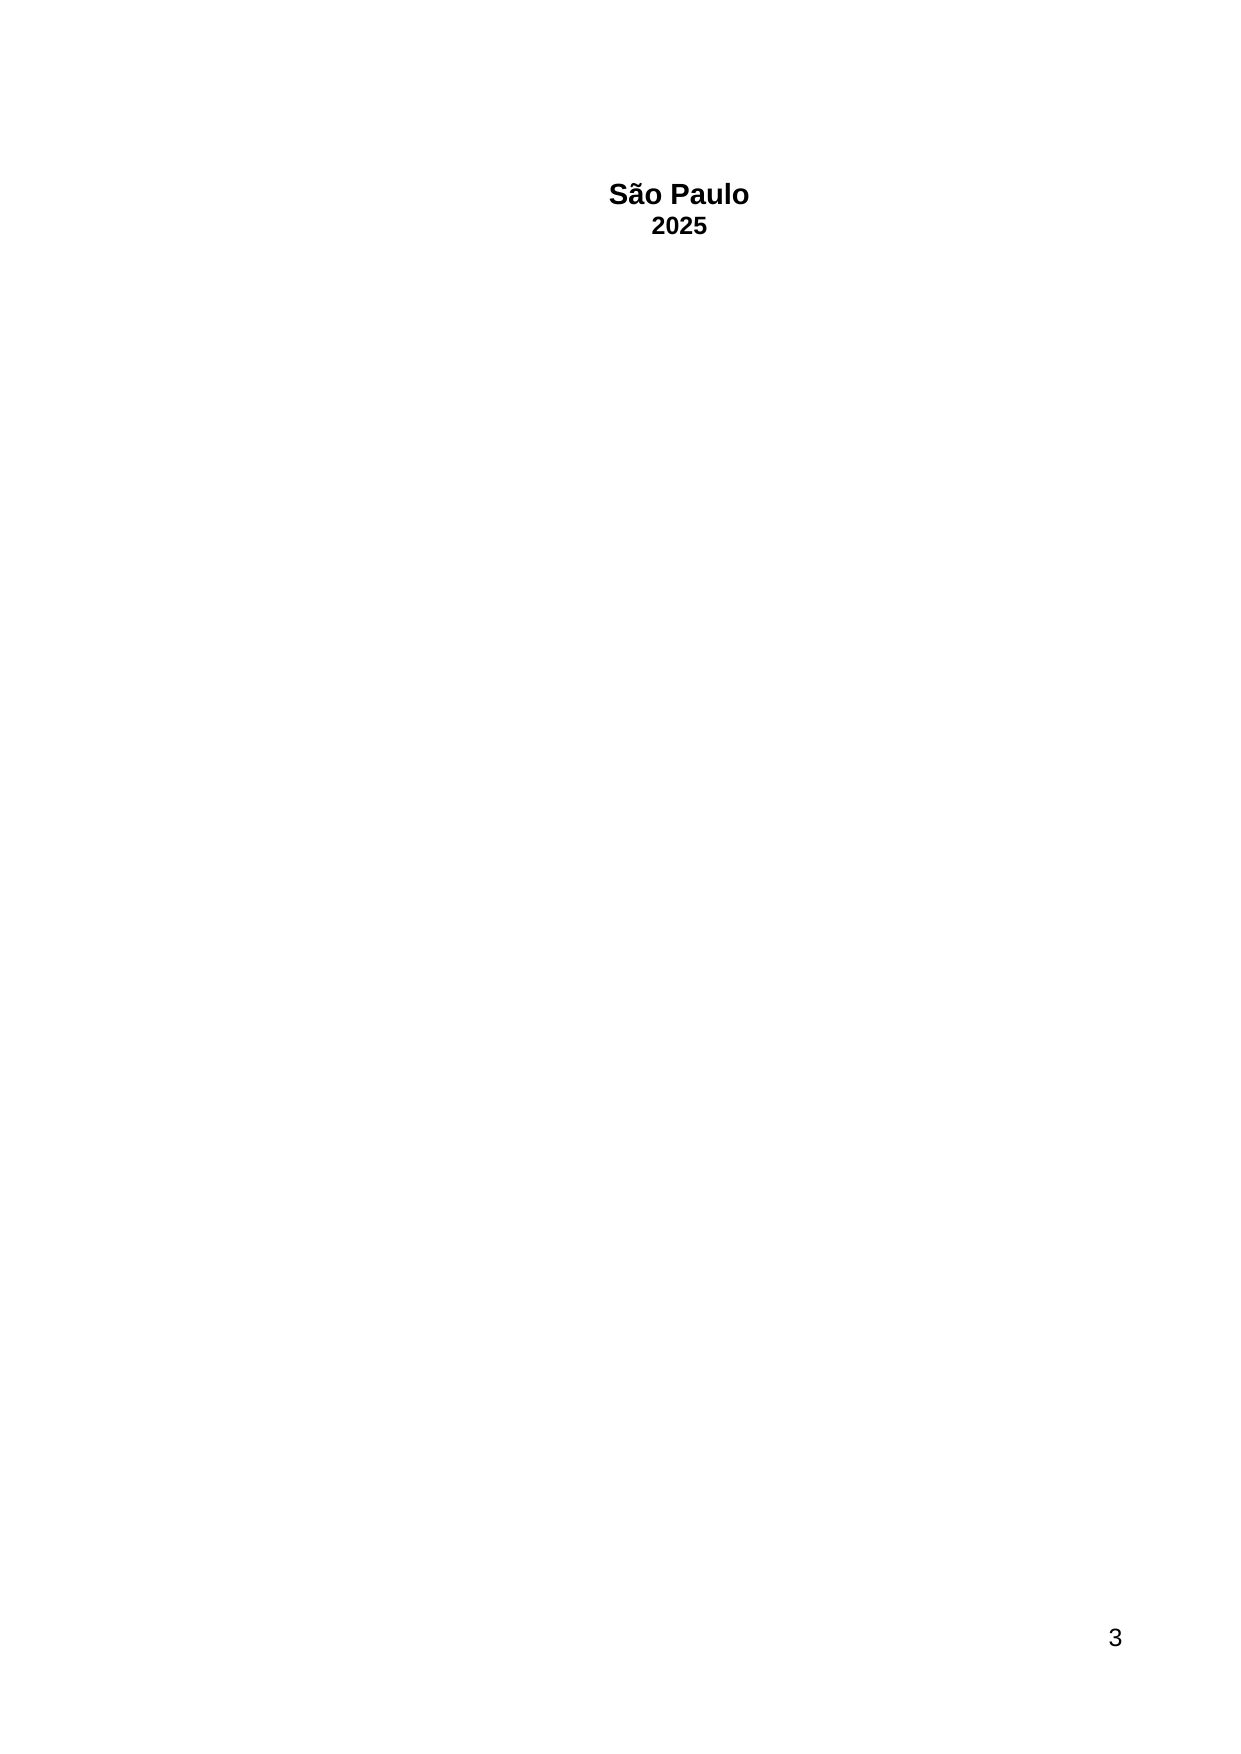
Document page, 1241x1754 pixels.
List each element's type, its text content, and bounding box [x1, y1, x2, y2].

text 2025 [236, 211, 1122, 239]
text São Paulo [236, 177, 1122, 211]
